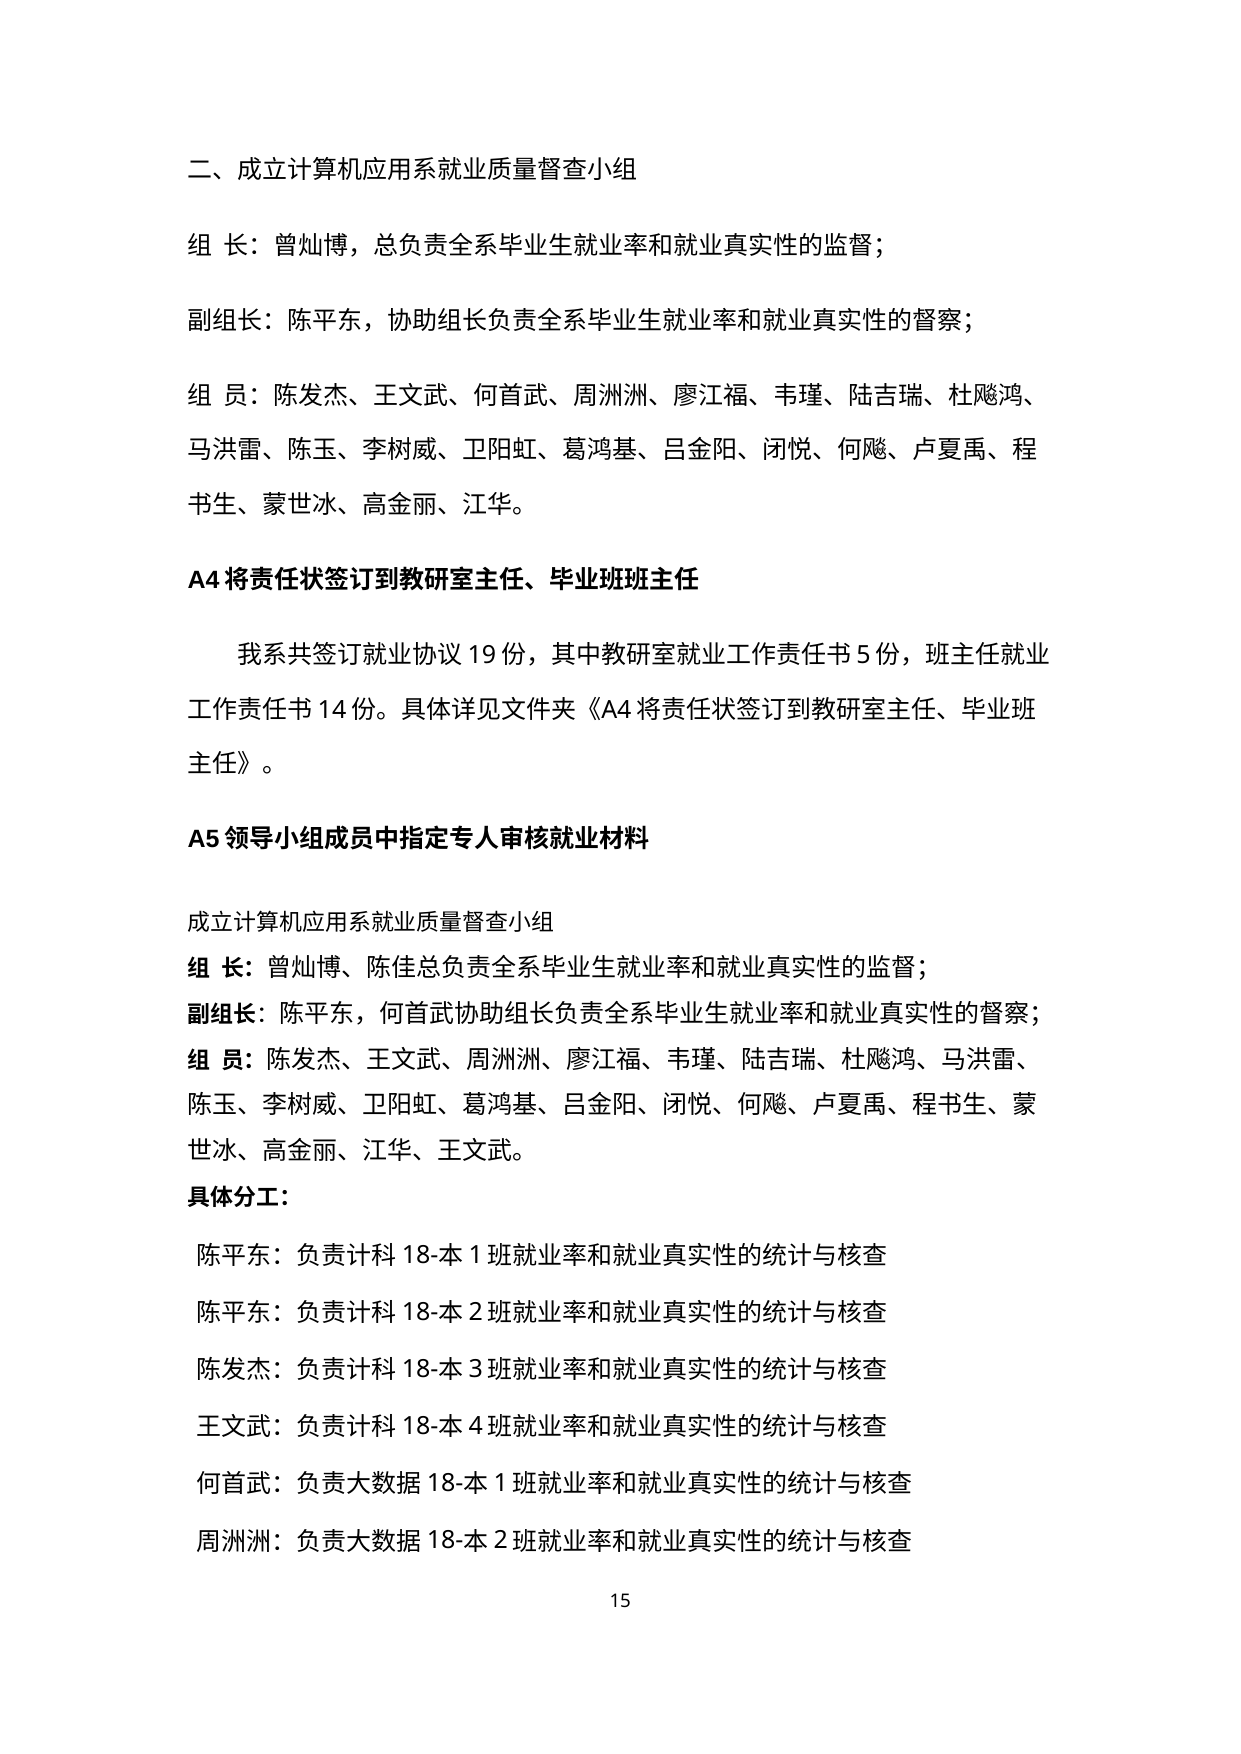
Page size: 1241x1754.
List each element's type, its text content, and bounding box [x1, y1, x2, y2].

table_cell 陈平东：负责计科18-本2班就业率和就业真实性的统计与核查 [185, 1293, 1034, 1350]
text 我系共签订就业协议19份，其中教研室就业工作责任书5份，班主任就业工作责任书14份。具体详见文件夹《A4将责任状签订到教研室主任、毕业班主任》。 [187, 635, 1053, 780]
text 副组长：陈平东，协助组长负责全系毕业生就业率和就业真实性的督察； [187, 300, 1053, 337]
text 成立计算机应用系就业质量督查小组 [187, 894, 1053, 940]
table_cell 王文武：负责计科18-本4班就业率和就业真实性的统计与核查 [185, 1407, 1034, 1464]
text 组 长：曾灿博，总负责全系毕业生就业率和就业真实性的监督； [187, 225, 1053, 261]
text 二、成立计算机应用系就业质量督查小组 [187, 150, 1053, 186]
table_header 陈平东：负责计科18-本1班就业率和就业真实性的统计与核查 [185, 1236, 1034, 1293]
subtitle A4将责任状签订到教研室主任、毕业班班主任 [187, 559, 1053, 596]
text 副组长：陈平东，何首武协助组长负责全系毕业生就业率和就业真实性的督察； [187, 986, 1053, 1031]
text 具体分工： [187, 1169, 1053, 1215]
text 组 员：陈发杰、王文武、周洲洲、廖江福、韦瑾、陆吉瑞、杜飚鸿、马洪雷、陈玉、李树威、卫阳虹、葛鸿基、吕金阳、闭悦、何飚、卢夏禹、程书生、蒙世冰、高金丽、江华、王文武。 [187, 1031, 1053, 1169]
text 组 长：曾灿博、陈佳总负责全系毕业生就业率和就业真实性的监督； [187, 940, 1053, 986]
table_cell 周洲洲：负责大数据18-本2班就业率和就业真实性的统计与核查 [185, 1521, 1034, 1578]
table_cell 陈发杰：负责计科18-本3班就业率和就业真实性的统计与核查 [185, 1350, 1034, 1407]
subtitle A5领导小组成员中指定专人审核就业材料 [187, 819, 1053, 855]
table_cell 何首武：负责大数据18-本1班就业率和就业真实性的统计与核查 [185, 1464, 1034, 1521]
text 组 员：陈发杰、王文武、何首武、周洲洲、廖江福、韦瑾、陆吉瑞、杜飚鸿、马洪雷、陈玉、李树威、卫阳虹、葛鸿基、吕金阳、闭悦、何飚、卢夏禹、程书生、蒙世冰、高金丽、江华。 [187, 376, 1053, 521]
